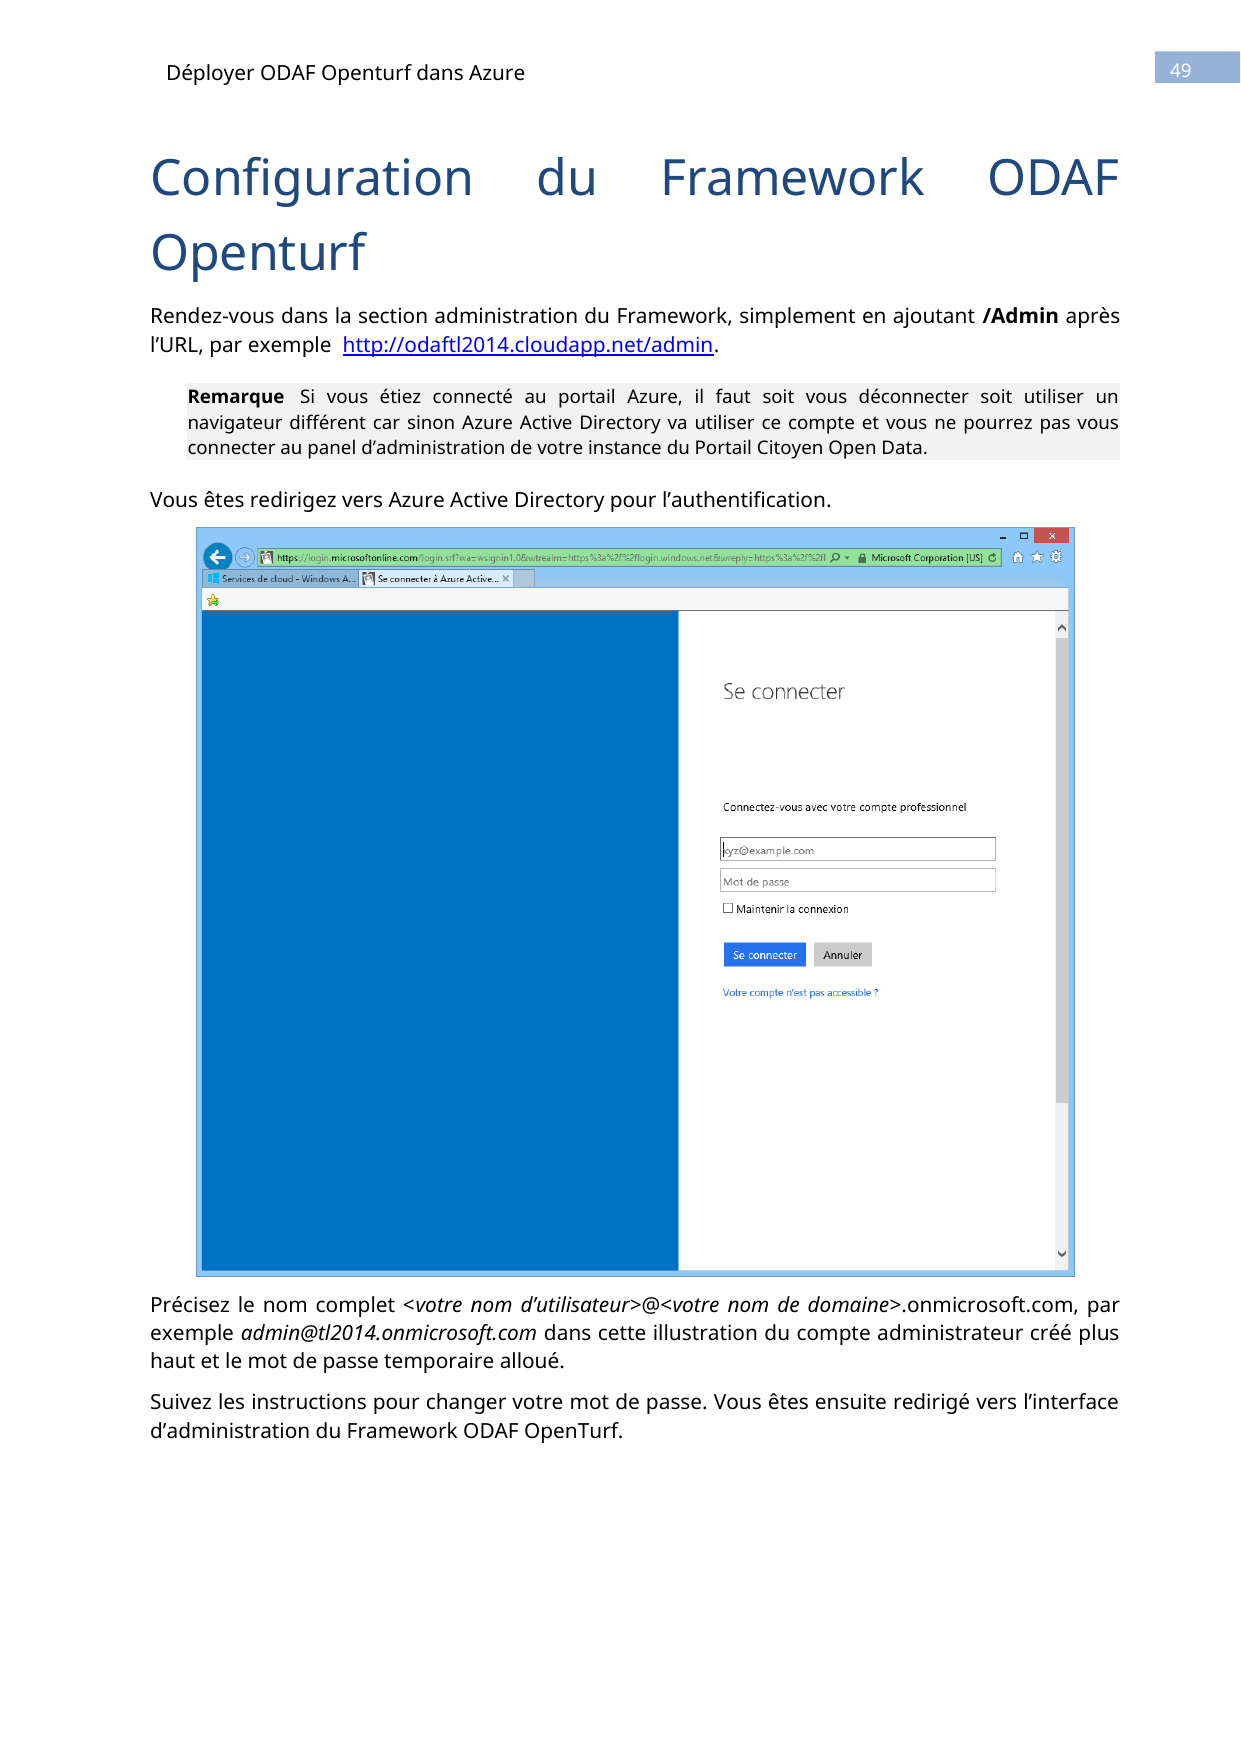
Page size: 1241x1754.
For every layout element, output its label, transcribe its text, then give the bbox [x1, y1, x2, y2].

text Vous êtes redirigez vers Azure Active Directory pour l’authentification. [150, 485, 1120, 513]
text Précisez le nom complet <votre nom d’utilisateur>@<votre nom de domaine>.onmicrosoft.com, par exemple admin@tl2014.onmicrosoft.com dans cette illustration du compte administrateur créé plus haut et le mot de passe temporaire alloué. [150, 1290, 1120, 1375]
subtitle Configuration du Framework ODAF Openturf [150, 135, 1120, 285]
picture [194, 526, 1076, 1278]
text Suivez les instructions pour changer votre mot de passe. Vous êtes ensuite redirigé vers l’interface d’administration du Framework ODAF OpenTurf. [150, 1387, 1120, 1444]
text Rendez-vous dans la section administration du Framework, simplement en ajoutant /Admin après l’URL, par exemple http://odaftl2014.cloudapp.net/admin. [150, 302, 1120, 358]
text Remarque Si vous étiez connecté au portail Azure, il faut soit vous déconnecter soit utiliser un navigateur différent car sinon Azure Active Directory va utiliser ce compte et vous ne pourrez pas vous connecter au panel d’administration de votre instance du Portail Citoyen Open Data. [187, 383, 1120, 460]
